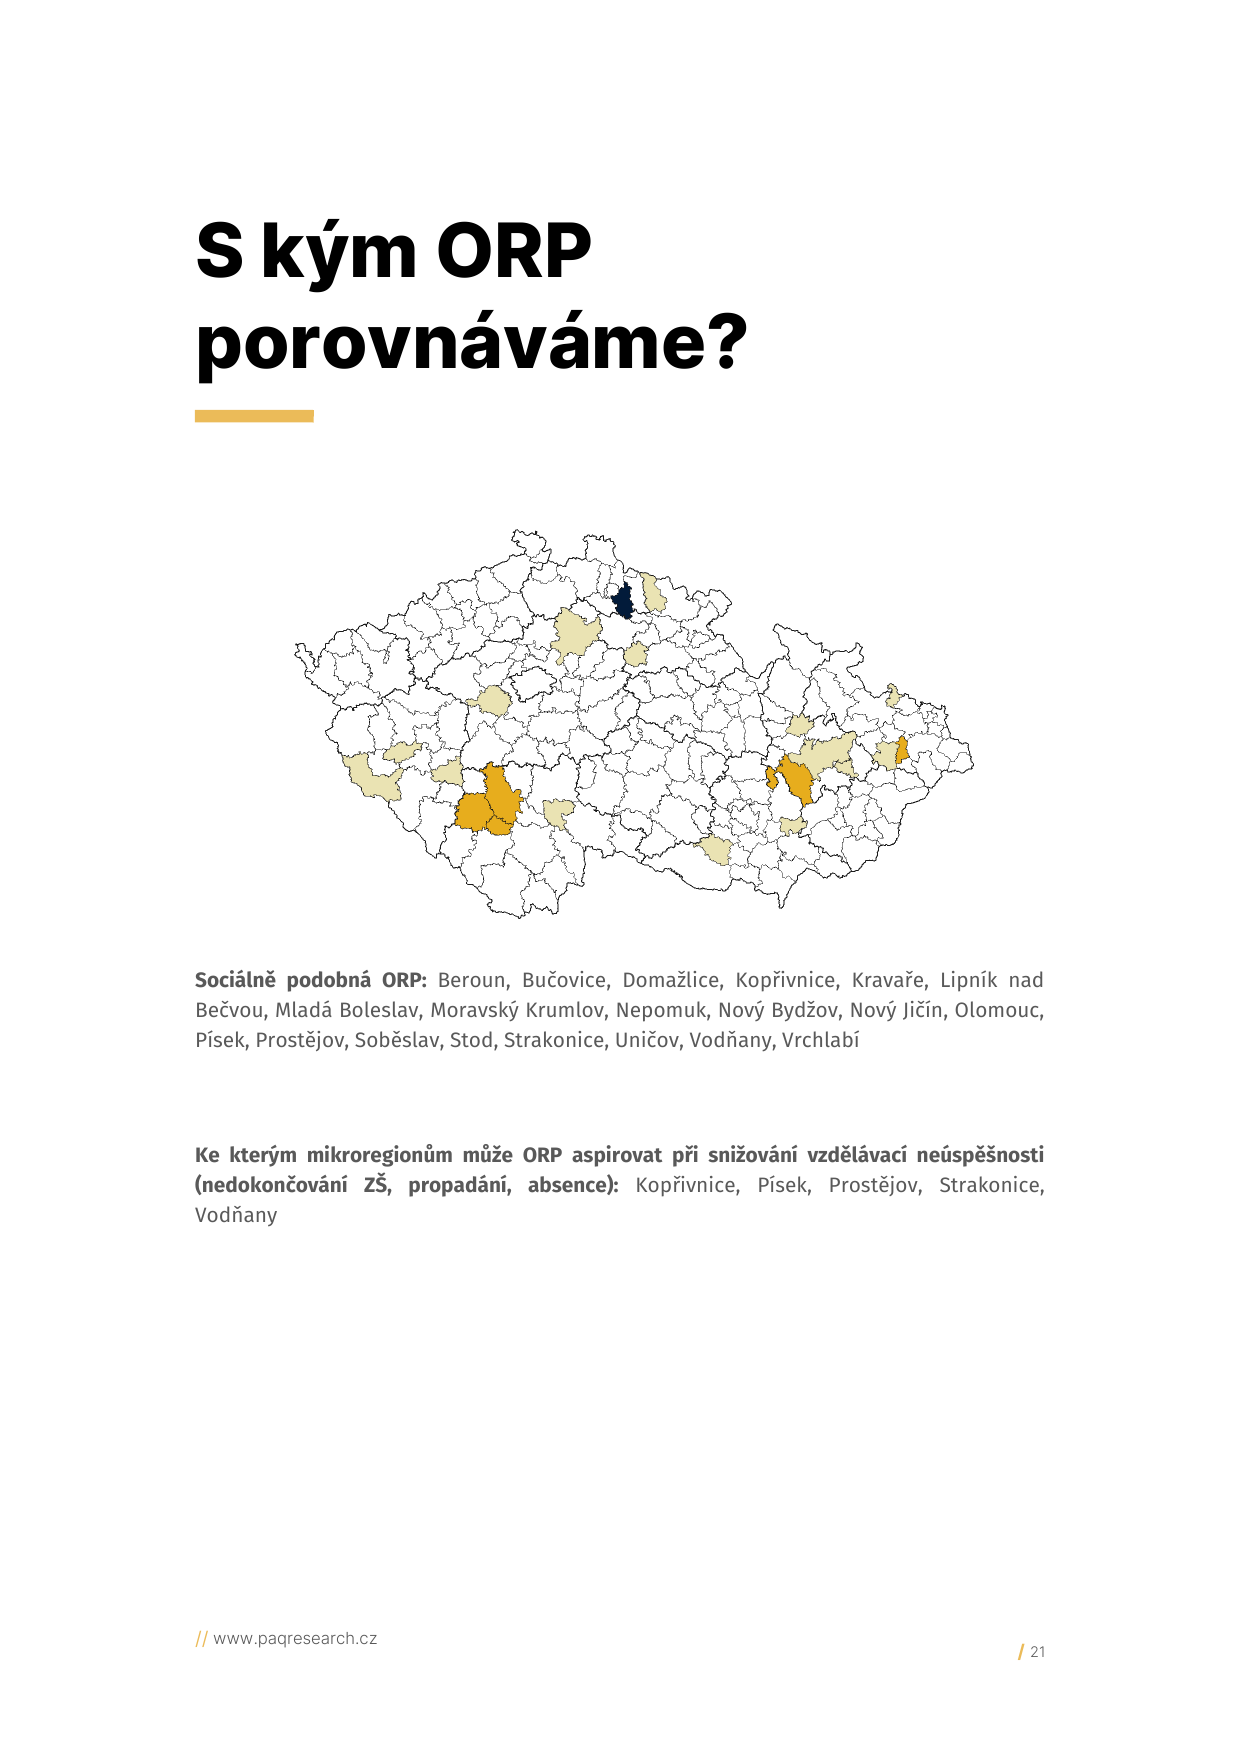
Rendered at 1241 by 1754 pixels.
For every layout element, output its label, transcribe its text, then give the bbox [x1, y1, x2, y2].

text Ke kterým mikroregionům může ORP aspirovat při snižování vzdělávací neúspěšnosti (nedokončování ZŠ, propadání, absence): Kopřivnice, Písek, Prostějov, Strakonice, Vodňany [195, 1137, 1045, 1228]
text Sociálně podobná ORP: Beroun, Bučovice, Domažlice, Kopřivnice, Kravaře, Lipník nad Bečvou, Mladá Boleslav, Moravský Krumlov, Nepomuk, Nový Bydžov, Nový Jičín, Olomouc, Písek, Prostějov, Soběslav, Stod, Strakonice, Uničov, Vodňany, Vrchlabí [195, 962, 1045, 1053]
subtitle S kým ORP porovnáváme? [195, 205, 1045, 386]
picture [194, 461, 1068, 946]
